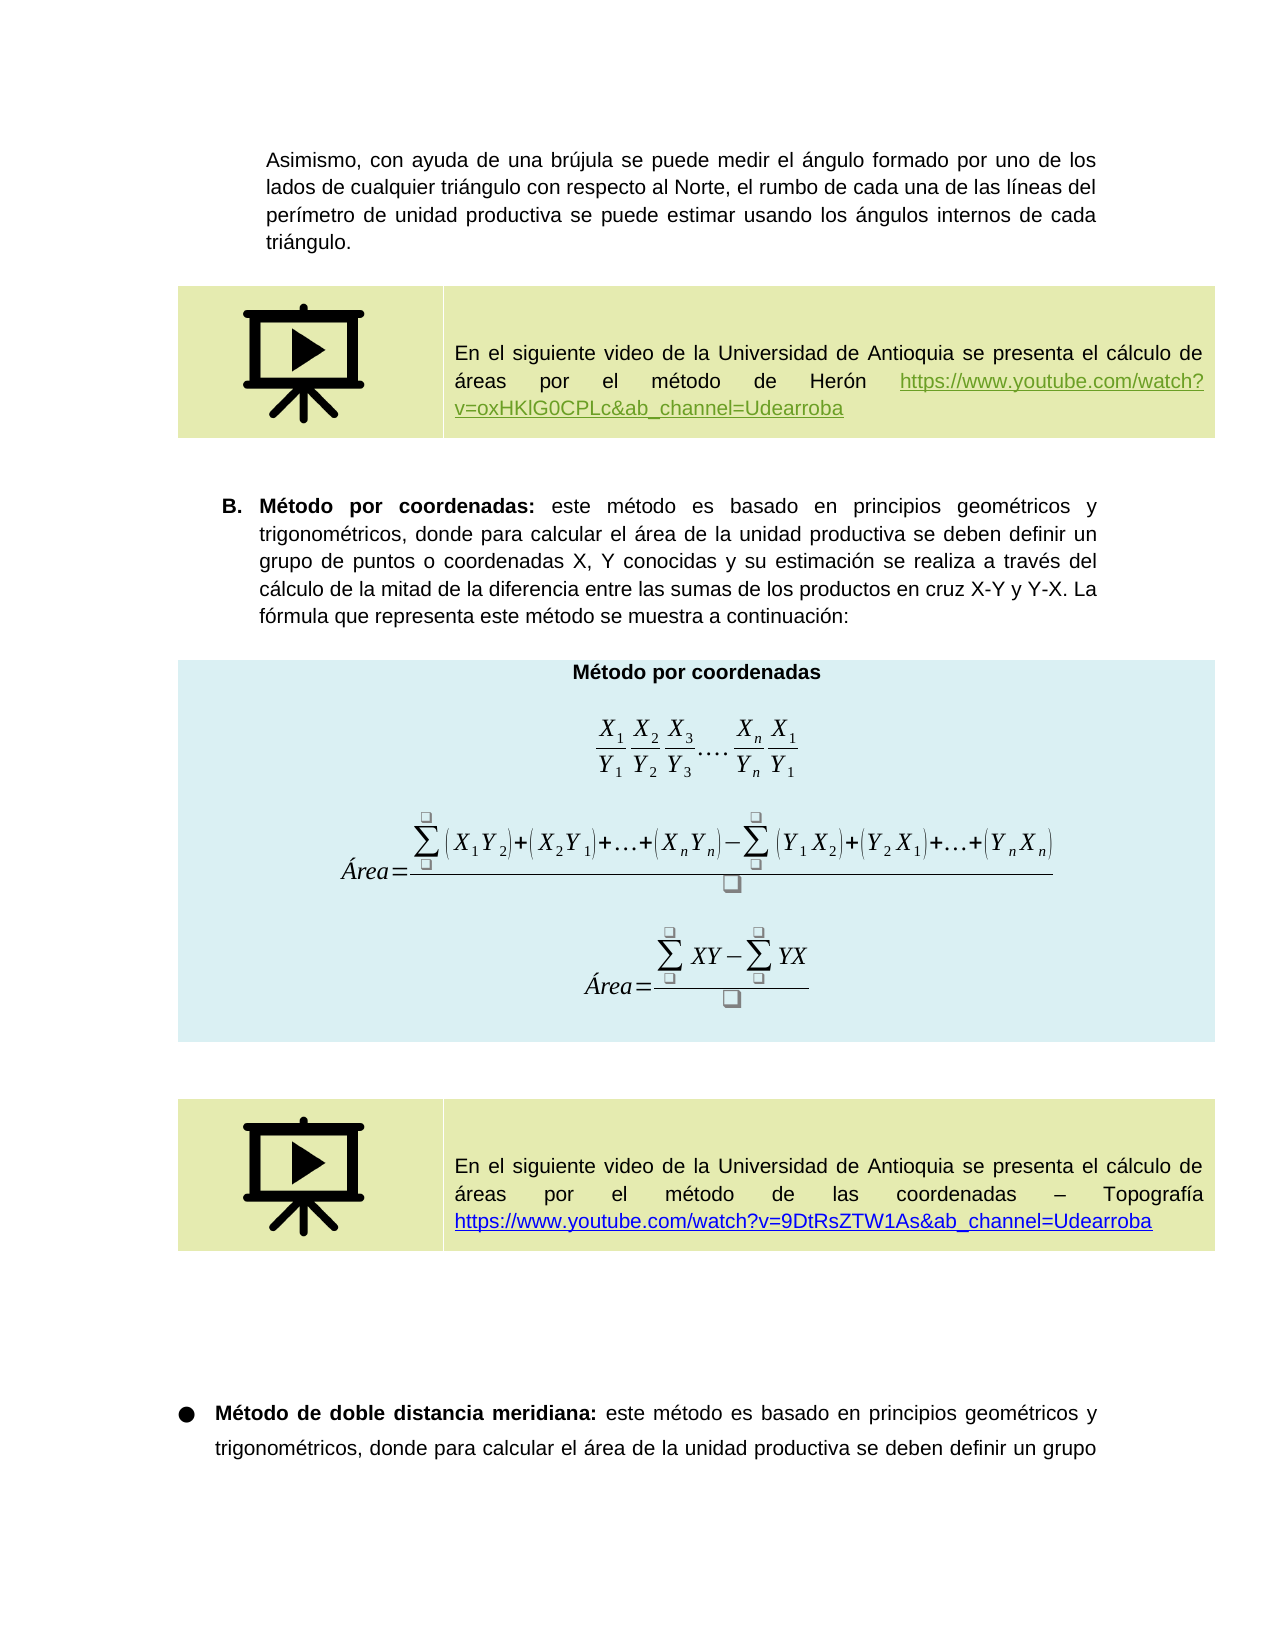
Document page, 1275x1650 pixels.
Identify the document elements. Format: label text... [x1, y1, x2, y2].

table_header [178, 1099, 443, 1251]
picture [228, 287, 379, 438]
table_header En el siguiente video de la Universidad de Antioquia se presenta el cálculo de áreas por el método de Herón https://www.youtube.com/watch?v=oxHKlG0CPLc&ab_channel=Udearroba [444, 286, 1215, 438]
text Asimismo, con ayuda de una brújula se puede medir el ángulo formado por uno de los lados de cualquier triángulo con respecto al Norte, el rumbo de cada una de las líneas del perímetro de unidad productiva se puede estimar usando los ángulos internos de cada triángulo. [266, 148, 1098, 254]
picture [228, 1100, 379, 1251]
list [177, 1389, 1098, 1459]
table_header Método por coordenadas [178, 660, 1215, 1042]
table_header [178, 286, 443, 438]
table_header En el siguiente video de la Universidad de Antioquia se presenta el cálculo de áreas por el método de las coordenadas – Topografía https://www.youtube.com/watch?v=9DtRsZTW1As&ab_channel=Udearroba [444, 1099, 1215, 1251]
list Método por coordenadas: este método es basado en principios geométricos y trigonométricos, donde para calcular el área de la unidad productiva se deben definir un grupo de puntos o coordenadas X, Y conocidas y su estimación se realiza a través del cálculo de la mitad de la diferencia entre las sumas de los productos en cruz X-Y y Y-X. La fórmula que representa este método se muestra a continuación: [222, 494, 1098, 628]
